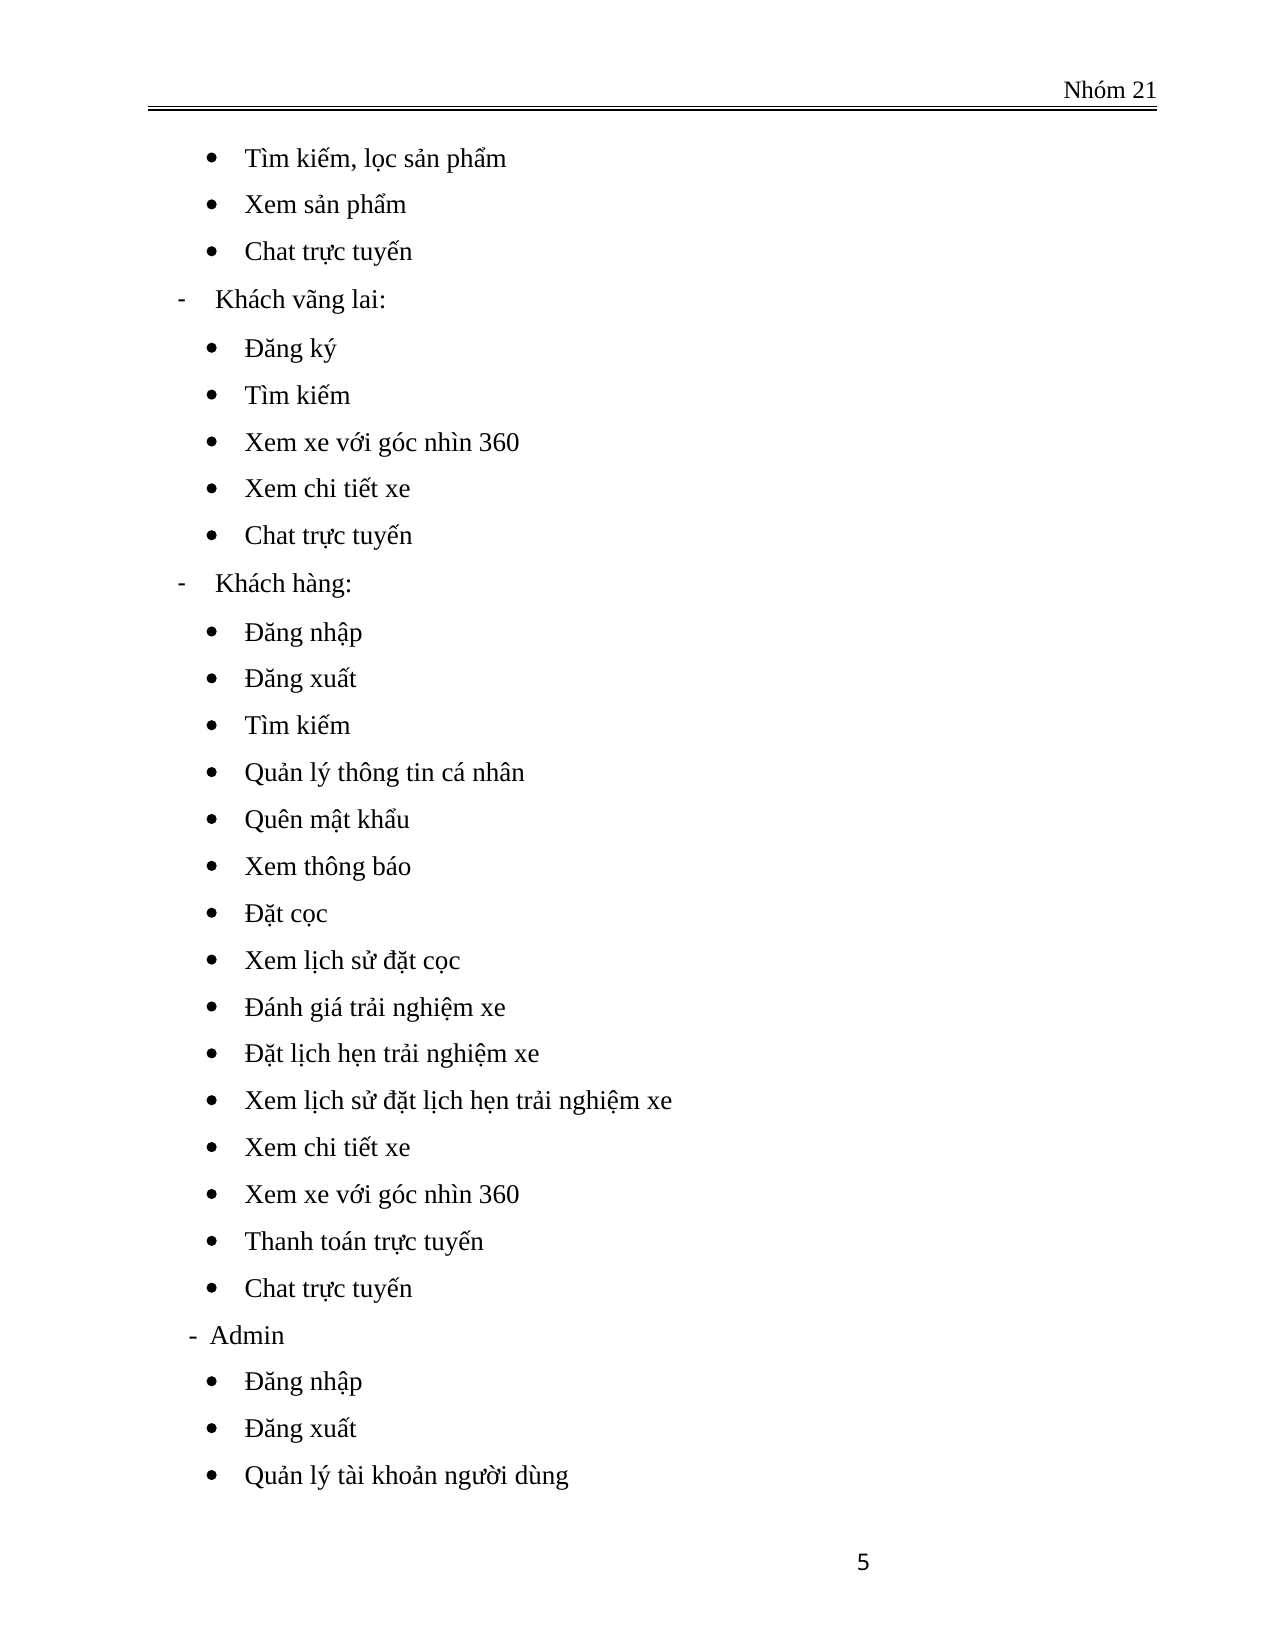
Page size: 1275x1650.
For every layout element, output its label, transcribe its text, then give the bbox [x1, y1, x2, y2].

list Đăng ký [207, 332, 1157, 363]
list Xem sản phẩm [207, 189, 1157, 220]
list Xem lịch sử đặt cọc [207, 944, 1157, 975]
list Xem lịch sử đặt lịch hẹn trải nghiệm xe [207, 1084, 1157, 1116]
list Xem thông báo [207, 850, 1157, 881]
list Đăng xuất [207, 663, 1157, 694]
list Xem chi tiết xe [207, 472, 1157, 504]
list Tìm kiếm [207, 379, 1157, 410]
list Chat trực tuyến [207, 1272, 1157, 1303]
list Xem xe với góc nhìn 360 [207, 1178, 1157, 1209]
list Xem chi tiết xe [207, 1131, 1157, 1163]
list Đăng xuất [207, 1412, 1157, 1444]
list Đăng nhập [207, 616, 1157, 647]
list Chat trực tuyến [207, 236, 1157, 267]
list Đánh giá trải nghiệm xe [207, 991, 1157, 1022]
list Tìm kiếm [207, 709, 1157, 741]
list Khách vãng lai: [177, 282, 1157, 315]
list Đặt cọc [207, 897, 1157, 928]
list Đăng nhập [207, 1366, 1157, 1397]
list Khách hàng: [177, 566, 1157, 599]
list Quản lý thông tin cá nhân [207, 756, 1157, 788]
list - Admin [148, 1319, 1157, 1350]
list Chat trực tuyến [207, 519, 1157, 551]
list Xem xe với góc nhìn 360 [207, 426, 1157, 457]
list Tìm kiếm, lọc sản phẩm [207, 142, 1157, 173]
list Đặt lịch hẹn trải nghiệm xe [207, 1038, 1157, 1069]
list Quên mật khẩu [207, 803, 1157, 834]
list Quản lý tài khoản người dùng [207, 1459, 1157, 1491]
list Thanh toán trực tuyến [207, 1225, 1157, 1256]
